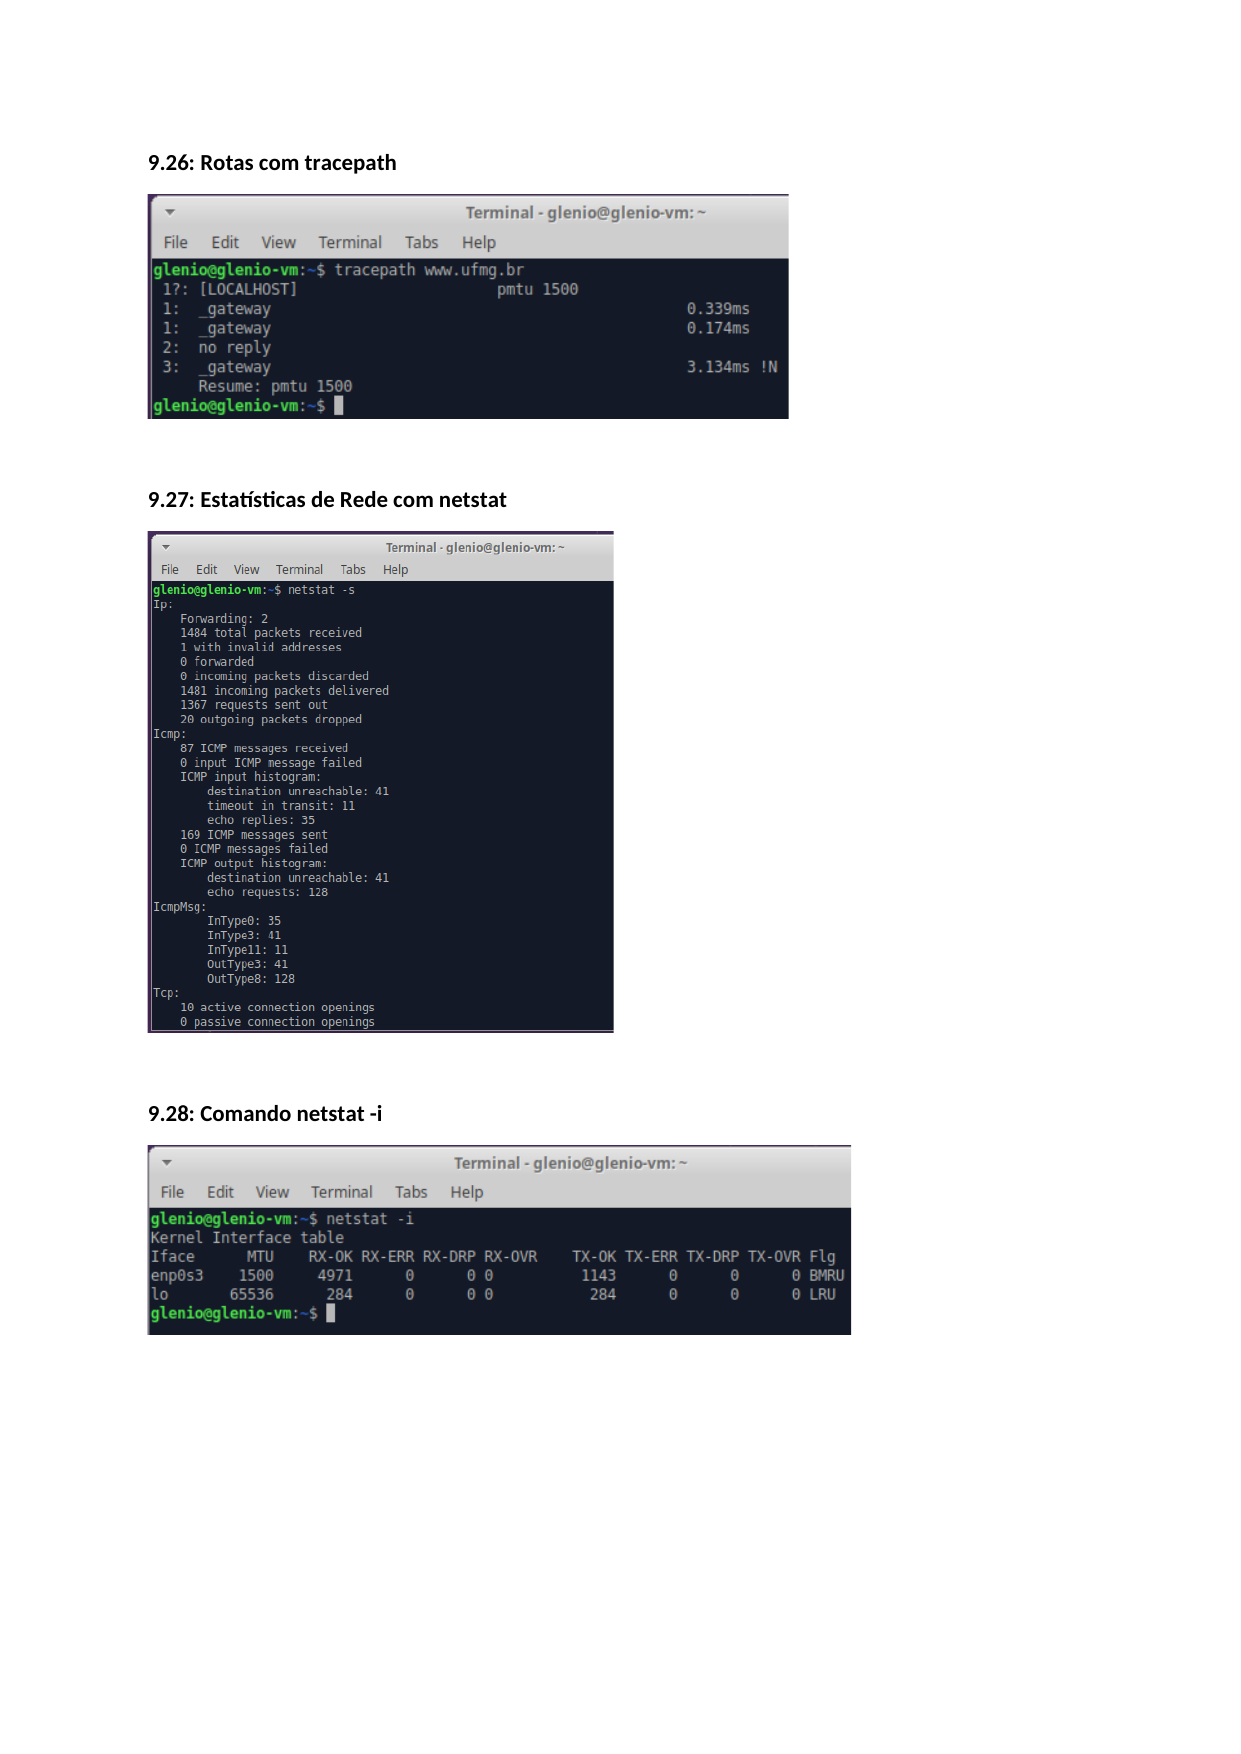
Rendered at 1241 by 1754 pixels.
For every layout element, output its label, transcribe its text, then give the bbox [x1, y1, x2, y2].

picture [147, 194, 789, 419]
text 9.26: Rotas com tracepath [148, 148, 1093, 176]
picture [147, 1145, 852, 1335]
text 9.28: Comando netstat -i [148, 1099, 1093, 1127]
picture [147, 531, 614, 1033]
text 9.27: Estatísticas de Rede com netstat [148, 485, 1093, 513]
